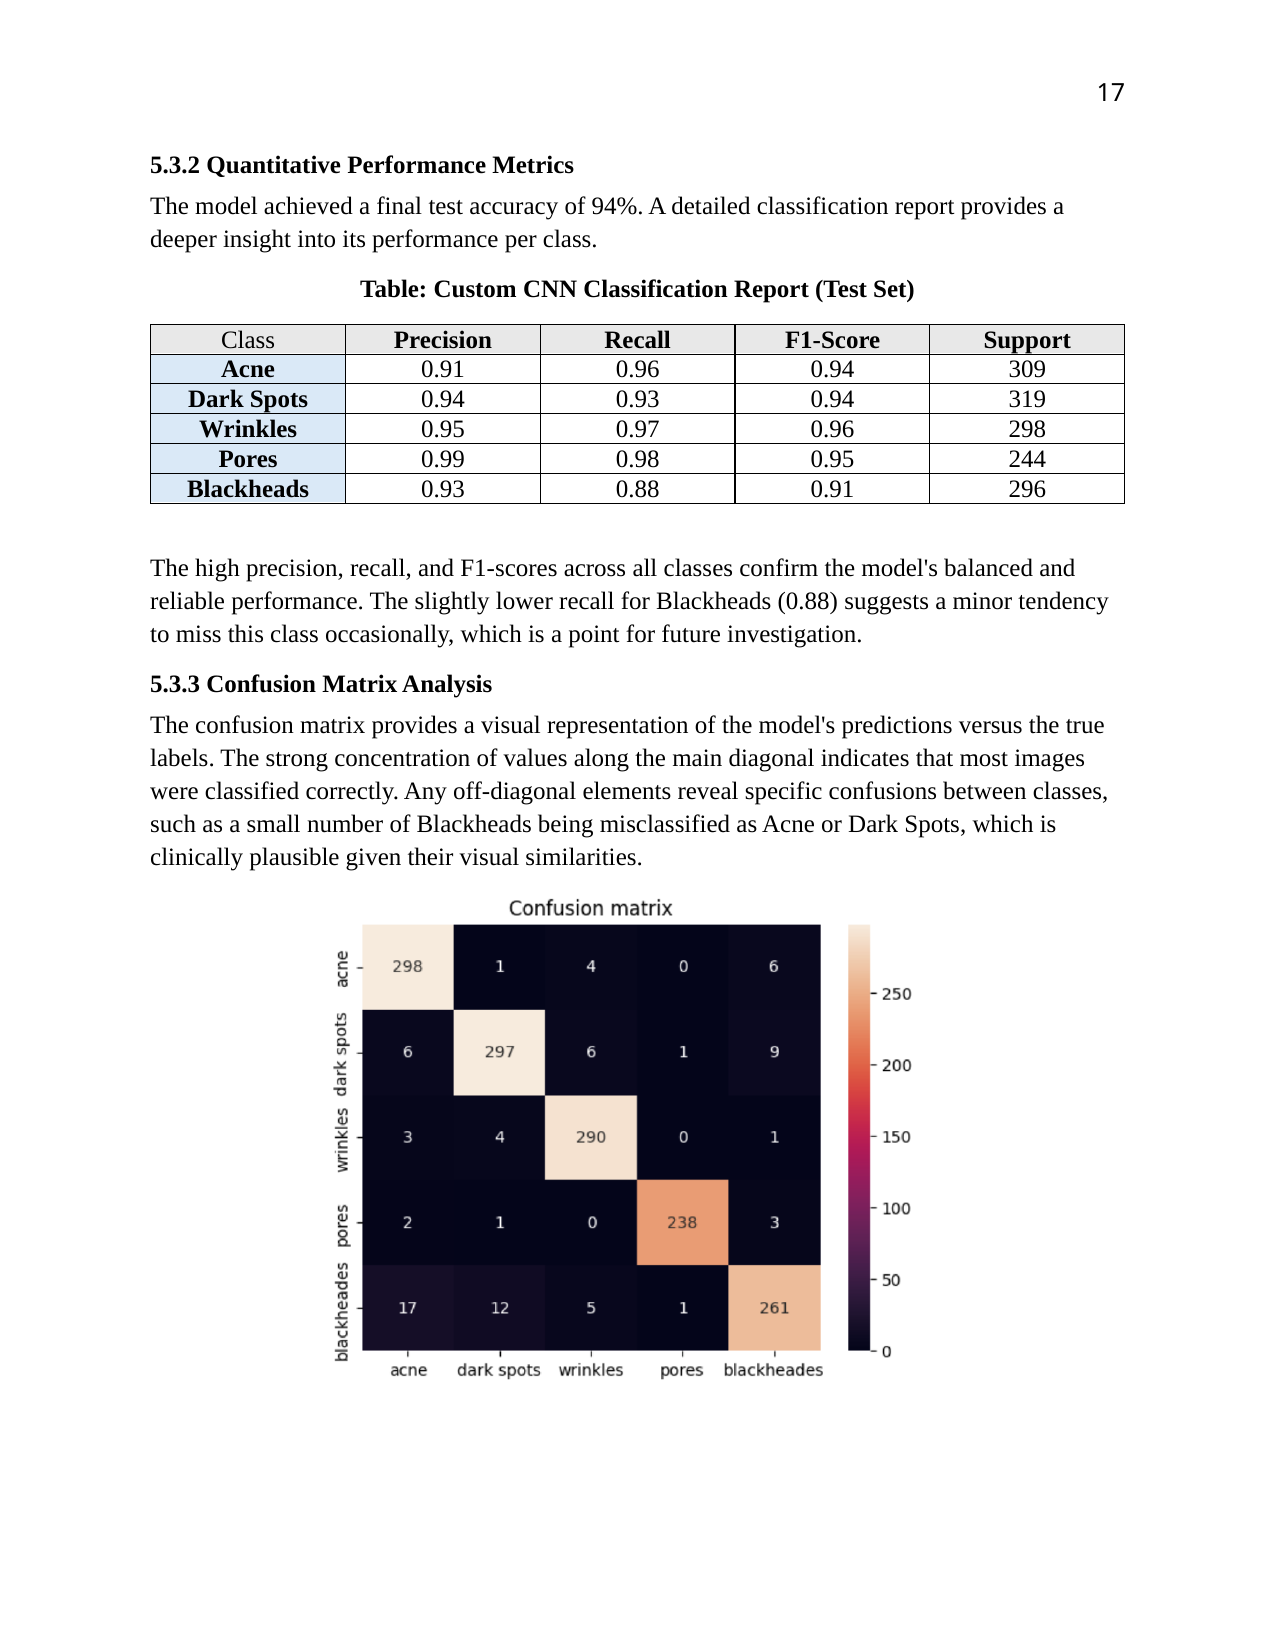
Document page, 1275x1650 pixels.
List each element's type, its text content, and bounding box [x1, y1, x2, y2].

table_cell 309 [930, 355, 1124, 383]
table_cell 319 [930, 384, 1124, 413]
table_header F1-Score [736, 325, 929, 353]
text Table: Custom CNN Classification Report (Test Set) [150, 274, 1125, 303]
table_header Class [151, 325, 345, 353]
table_cell 0.97 [541, 414, 734, 443]
table_cell Dark Spots [151, 384, 345, 413]
table_cell 0.96 [541, 355, 734, 383]
table_header Support [930, 325, 1124, 353]
text The model achieved a final test accuracy of 94%. A detailed classification report provides a deeper insight into its performance per class. [150, 191, 1125, 253]
table_cell 0.95 [346, 414, 540, 443]
table_cell 0.94 [736, 355, 929, 383]
table_cell 0.94 [346, 384, 540, 413]
table_header Recall [541, 325, 734, 353]
table_cell 244 [930, 444, 1124, 473]
table_cell 0.95 [736, 444, 929, 473]
table_cell Acne [151, 355, 345, 383]
table_cell 296 [930, 474, 1124, 502]
table_cell 0.93 [541, 384, 734, 413]
table_cell 0.98 [541, 444, 734, 473]
table_cell Blackheads [151, 474, 345, 502]
table_header Precision [346, 325, 540, 353]
table_cell Pores [151, 444, 345, 473]
text The high precision, recall, and F1-scores across all classes confirm the model's balanced and reliable performance. The slightly lower recall for Blackheads (0.88) suggests a minor tendency to miss this class occasionally, which is a point for future investigation. [150, 553, 1125, 648]
table_cell 0.93 [346, 474, 540, 502]
table_cell 0.99 [346, 444, 540, 473]
picture [304, 896, 929, 1403]
table_cell 0.94 [736, 384, 929, 413]
table_cell Wrinkles [151, 414, 345, 443]
table_cell 0.96 [736, 414, 929, 443]
subtitle 5.3.3 Confusion Matrix Analysis [150, 669, 1125, 698]
table_cell 298 [930, 414, 1124, 443]
table_cell 0.91 [736, 474, 929, 502]
table_cell 0.88 [541, 474, 734, 502]
table_cell 0.91 [346, 355, 540, 383]
subtitle 5.3.2 Quantitative Performance Metrics [150, 150, 1125, 179]
